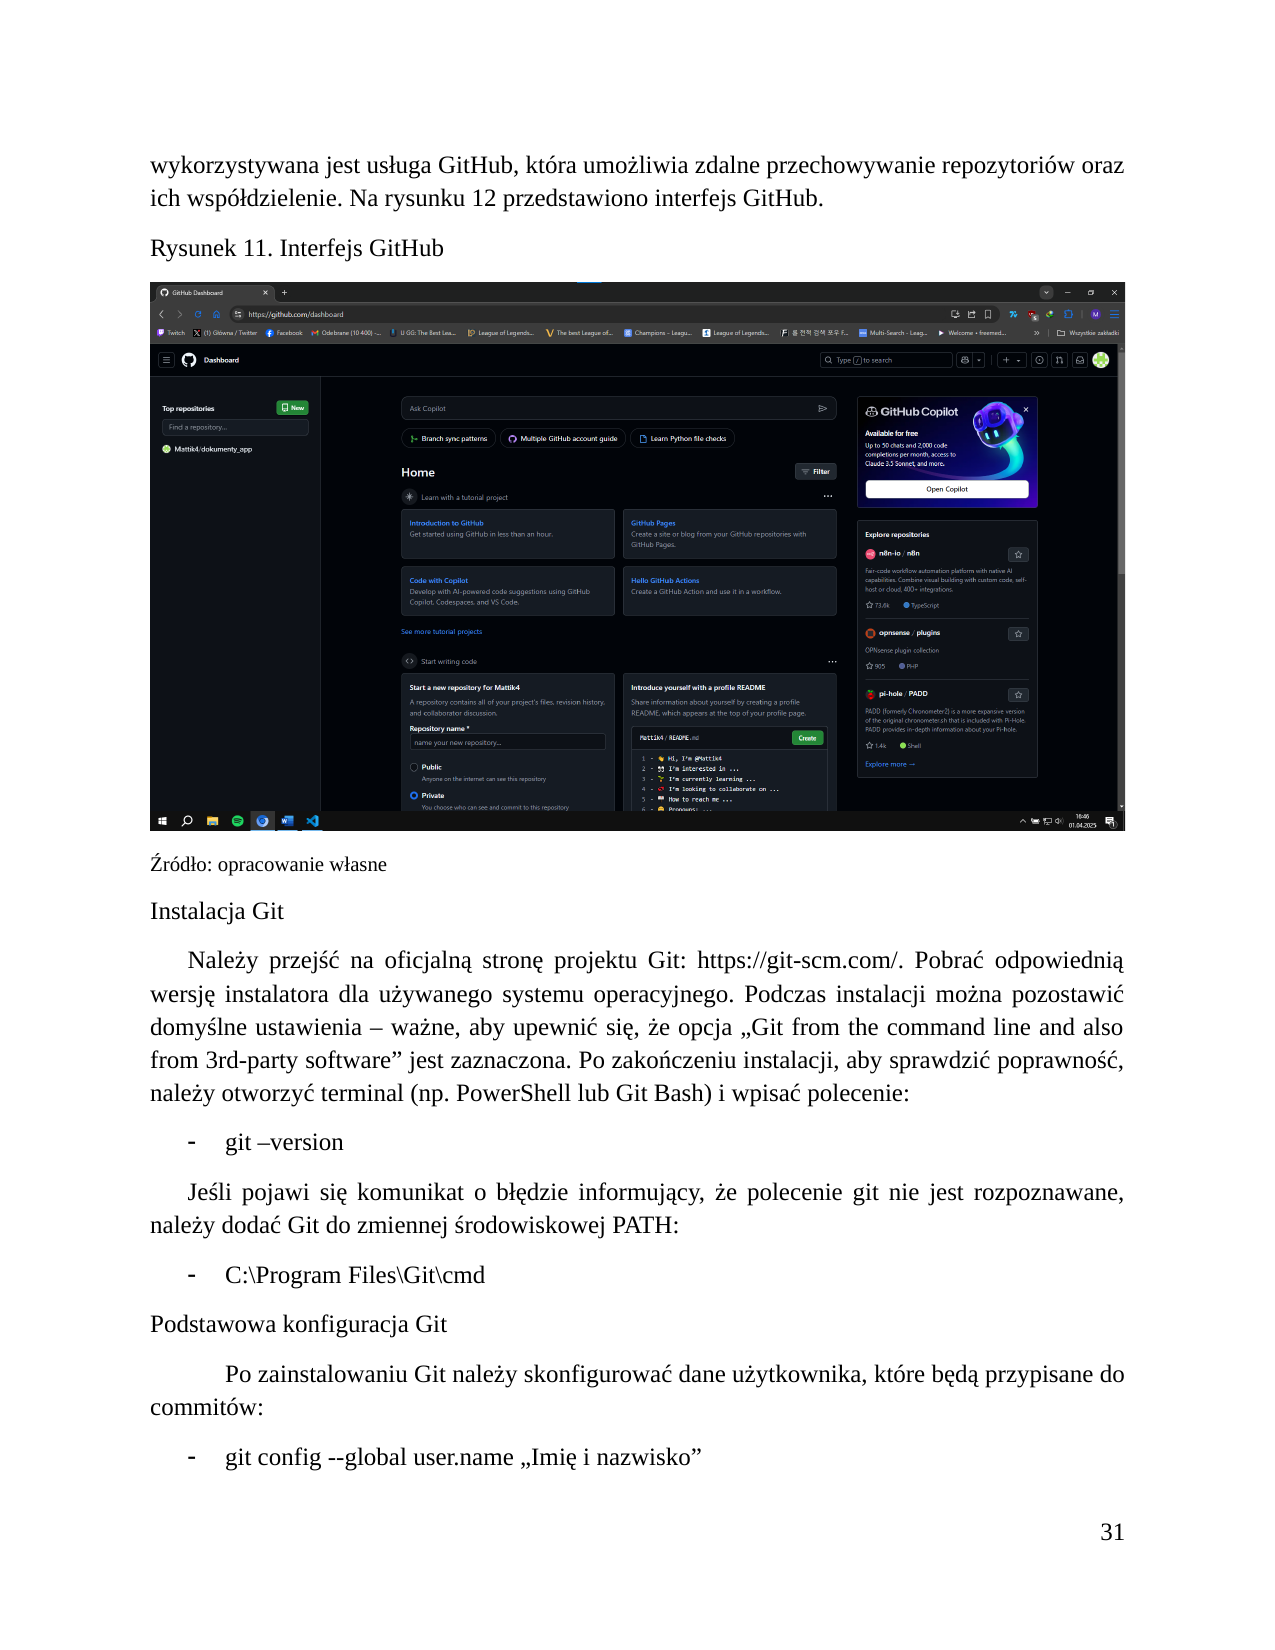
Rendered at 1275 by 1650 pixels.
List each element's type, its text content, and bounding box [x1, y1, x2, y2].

text Jeśli pojawi się komunikat o błędzie informujący, że polecenie git nie jest rozpoznawane, należy dodać Git do zmiennej środowiskowej PATH: [150, 1177, 1125, 1239]
list C:\Program Files\Git\cmd [187, 1260, 1125, 1288]
text Źródło: opracowanie własne [150, 852, 1125, 876]
text Podstawowa konfiguracja Git [150, 1309, 1125, 1338]
list git config --global user.name „Imię i nazwisko” [187, 1442, 1125, 1471]
text Należy przejść na oficjalną stronę projektu Git: https://git-scm.com/. Pobrać odpowiednią wersję instalatora dla używanego systemu operacyjnego. Podczas instalacji można pozostawić domyślne ustawienia – ważne, aby upewnić się, że opcja „Git from the command line and also from 3rd-party software” jest zaznaczona. Po zakończeniu instalacji, aby sprawdzić poprawność, należy otworzyć terminal (np. PowerShell lub Git Bash) i wpisać polecenie: [150, 946, 1125, 1106]
picture [150, 282, 1125, 831]
text Instalacja Git [150, 896, 1125, 925]
list git –version [187, 1127, 1125, 1156]
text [150, 150, 1125, 212]
text Po zainstalowaniu Git należy skonfigurować dane użytkownika, które będą przypisane do commitów: [150, 1359, 1125, 1421]
